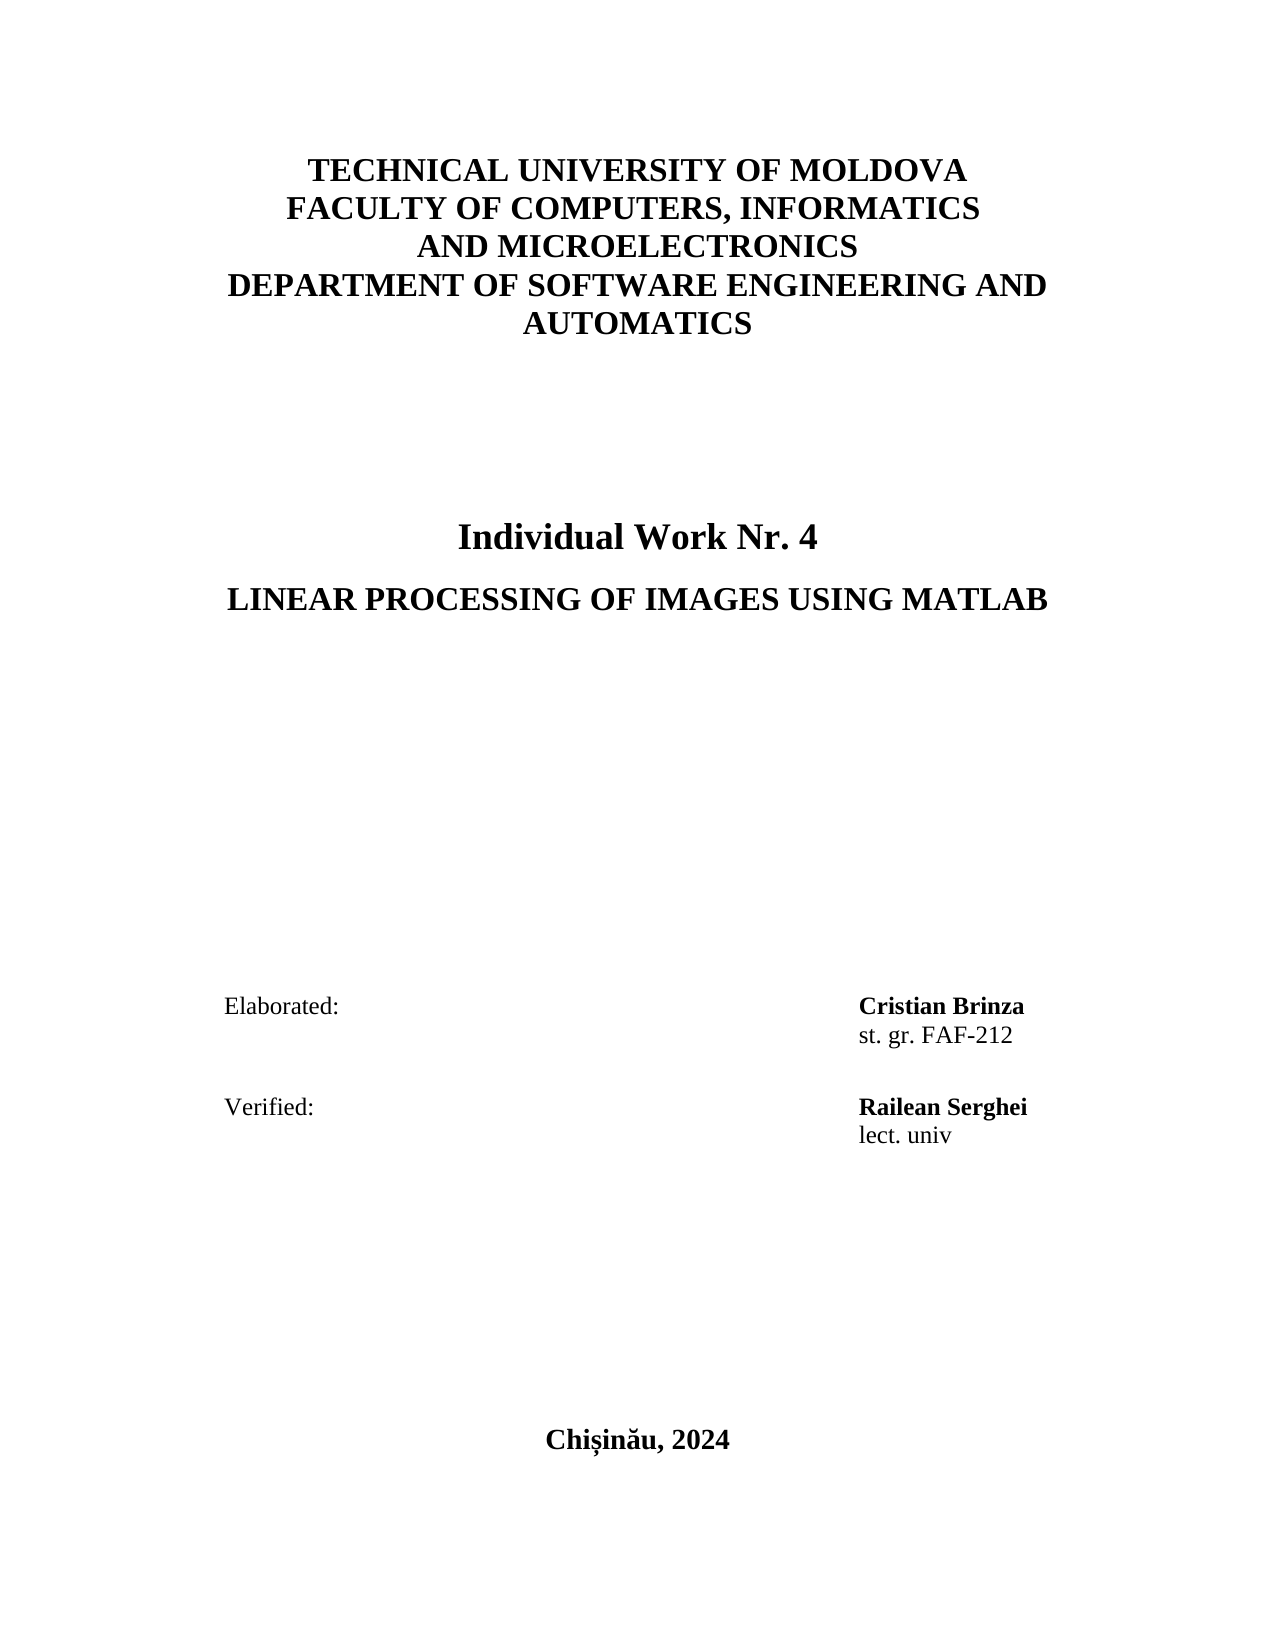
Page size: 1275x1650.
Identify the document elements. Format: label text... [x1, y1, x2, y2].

text LINEAR PROCESSING OF IMAGES USING MATLAB [150, 579, 1125, 617]
text Individual Work Nr. 4 [150, 514, 1125, 557]
list Elaborated: Cristian Brinza [150, 991, 1125, 1020]
list st. gr. FAF-212 [150, 1020, 1125, 1048]
text TECHNICAL UNIVERSITY OF MOLDOVA [150, 150, 1125, 188]
text Chișinău, 2024 [150, 1422, 1125, 1456]
list lect. univ [150, 1120, 1125, 1149]
text DEPARTMENT OF SOFTWARE ENGINEERING AND AUTOMATICS [150, 265, 1125, 342]
text FACULTY OF COMPUTERS, INFORMATICS AND MICROELECTRONICS [150, 188, 1125, 265]
list Verified: Railean Serghei [150, 1092, 1125, 1120]
